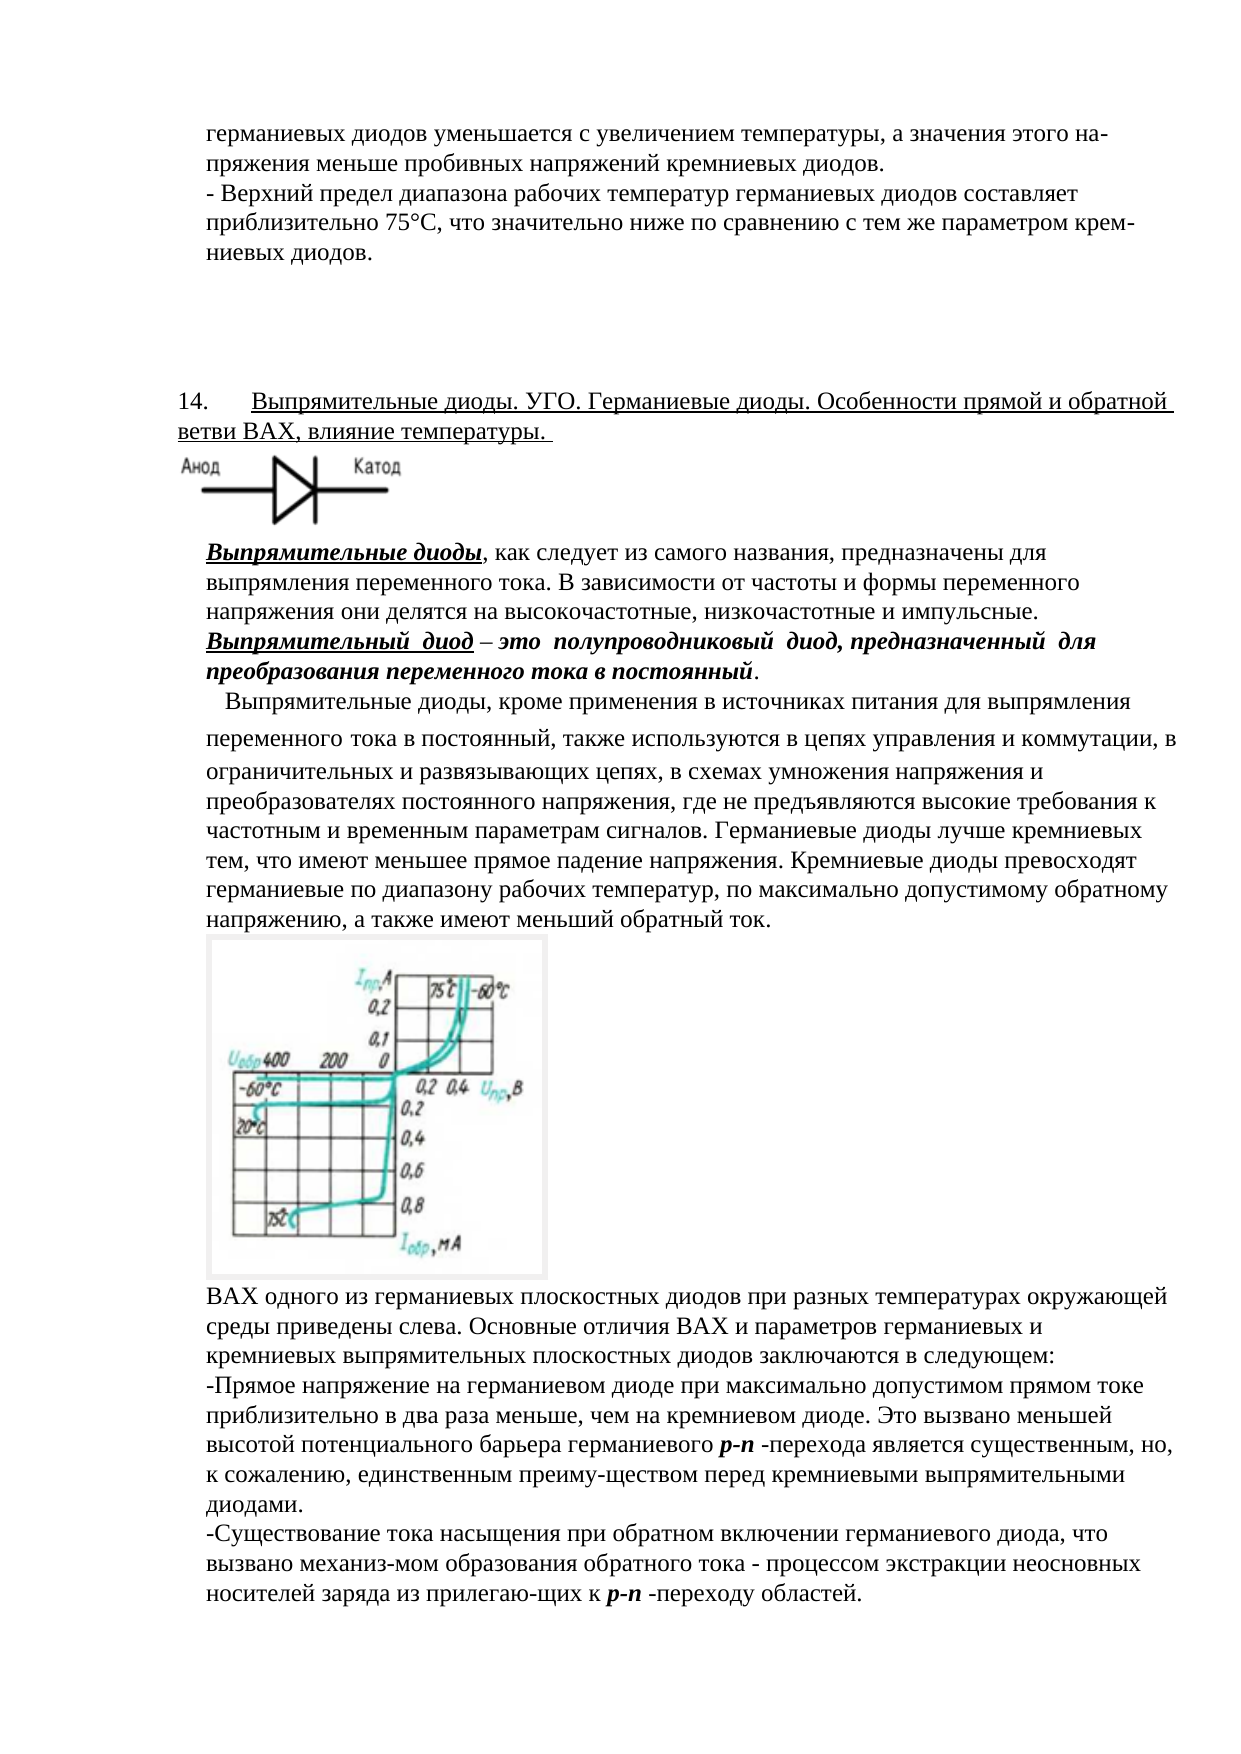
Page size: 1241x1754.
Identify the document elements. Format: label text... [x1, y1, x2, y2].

text -Прямое напряжение на германиевом диоде при максимально допустимом прямом токе приблизительно в два раза меньше, чем на кремниевом диоде. Это вызвано меньшей высотой потенциального барьера германиевого p-n -перехода является существенным, но, к сожалению, единственным преиму-ществом перед кремниевыми выпрямительными диодами. [206, 1370, 1178, 1517]
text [206, 118, 1178, 176]
text -Существование тока насыщения при обратном включении германиевого диода, что вызвано механиз-мом образования обратного тока - процессом экстракции неосновных носителей заряда из прилегаю-щих к p-n -переходу областей. [206, 1518, 1178, 1606]
text Выпрямительные диоды, как следует из самого названия, предназначены для выпрямления переменного тока. В зависимости от частоты и формы переменного напряжения они делятся на высокочастотные, низкочастотные и импульсные. [206, 537, 1178, 625]
text - Верхний предел диапазона рабочих температур германиевых диодов составляет приблизительно 75°С, что значительно ниже по сравнению с тем же параметром кремниевых диодов. [206, 178, 1178, 266]
text Выпрямительный диод – это полупроводниковый диод, предназначенный для преобразования переменного тока в постоянный. [206, 626, 1178, 684]
text ВАХ одного из германиевых плоскостных диодов при разных температурах окружающей среды приведены слева. Основные отличия ВАХ и параметров германиевых и кремниевых выпрямительных плоскостных диодов заключаются в следующем: [206, 1281, 1178, 1369]
picture [212, 940, 542, 1274]
list Выпрямительные диоды. УГО. Германиевые диоды. Особенности прямой и обратной ветви ВАХ, влияние температуры. [177, 386, 1178, 536]
picture [177, 445, 407, 536]
text Выпрямительные диоды, кроме применения в источниках питания для выпрямления переменного тока в постоянный, также используются в цепях управления и коммутации, в ограничительных и развязывающих цепях, в схемах умножения напряжения и преобразователях постоянного напряжения, где не предъявляются высокие требования к частотным и временным параметрам сигналов. Германиевые диоды лучше кремниевых тем, что имеют меньшее прямое падение напряжения. Кремниевые диоды превосходят германиевые по диапазону рабочих температур, по максимально допустимому обратному напряжению, а также имеют меньший обратный ток. [206, 686, 1178, 933]
